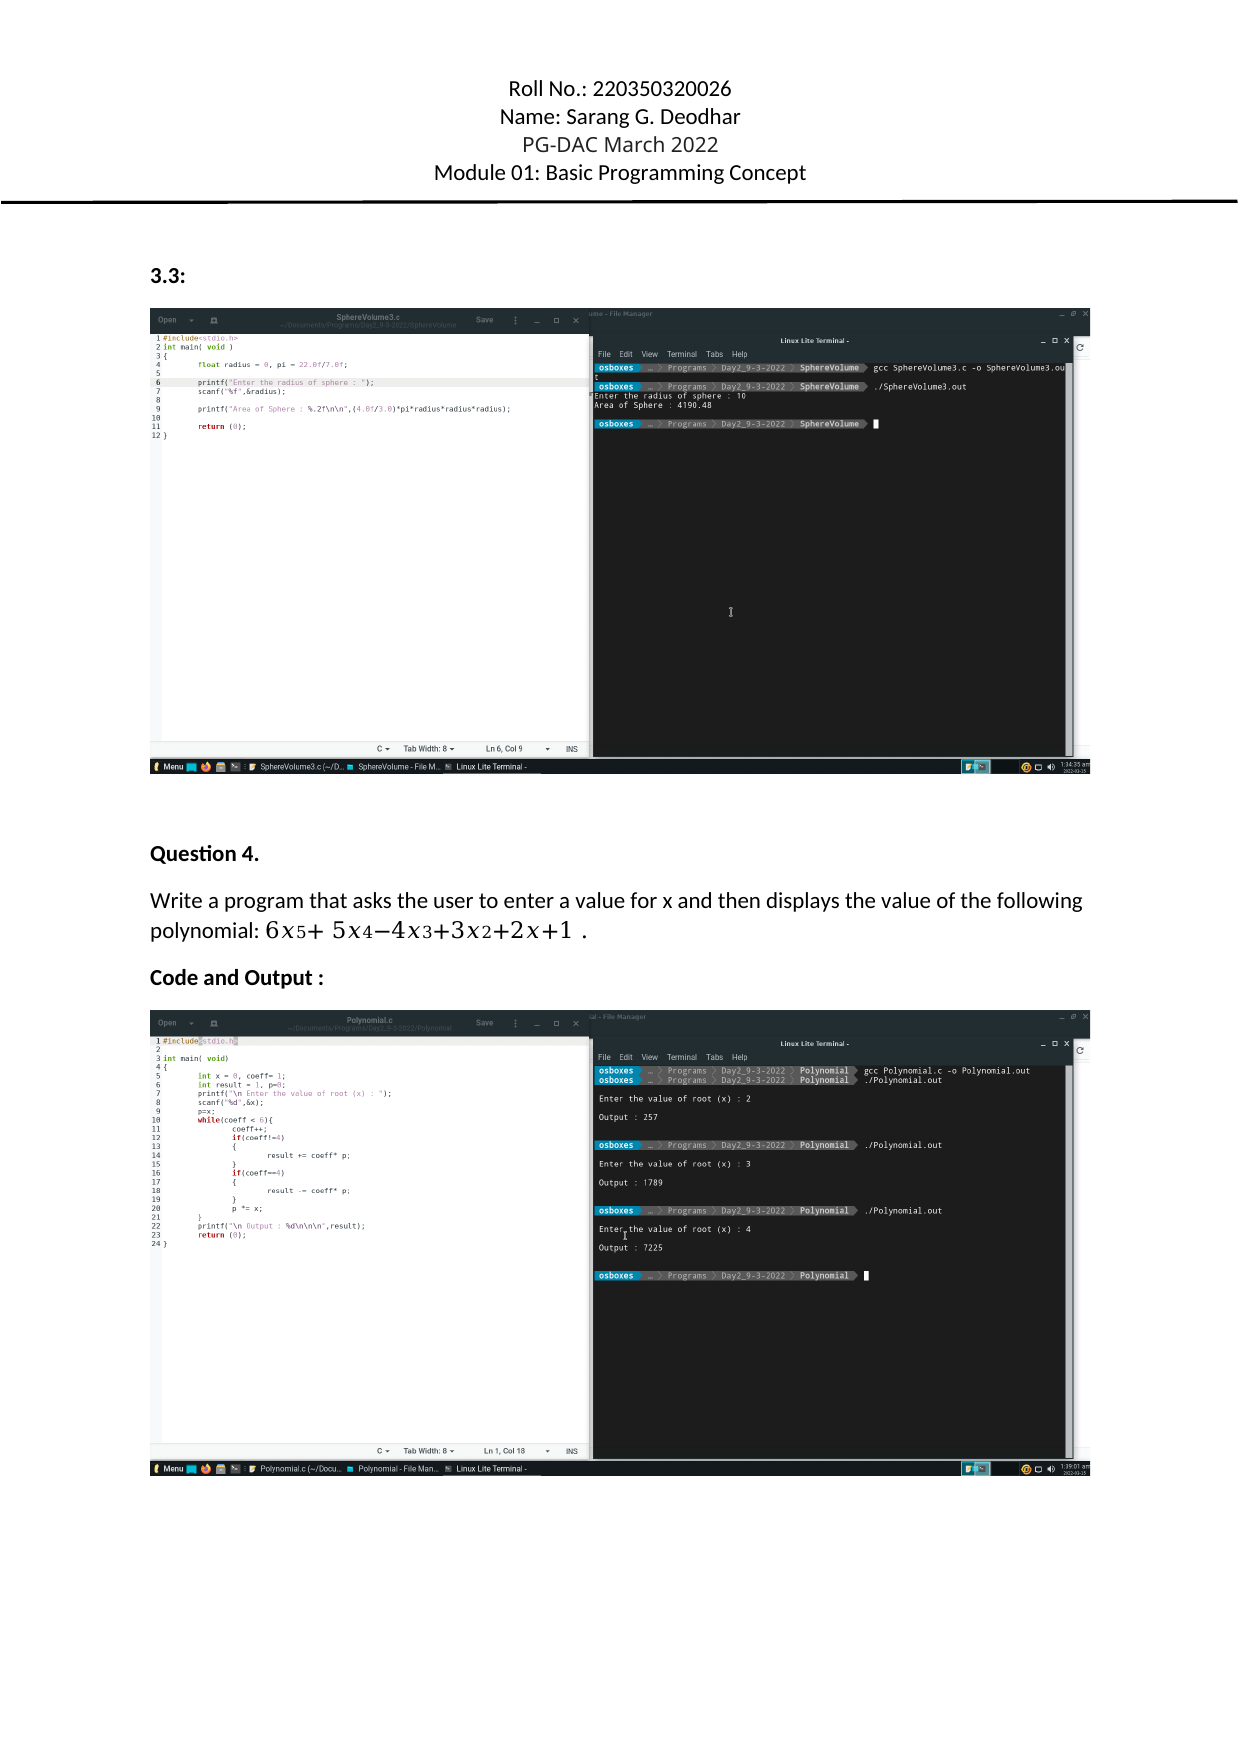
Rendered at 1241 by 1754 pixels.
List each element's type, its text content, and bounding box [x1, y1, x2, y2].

text Write a program that asks the user to enter a value for x and then displays the value of the following polynomial: 6𝑥5+ 5𝑥4−4𝑥3+3𝑥2+2𝑥+1 . [150, 886, 1090, 944]
picture [150, 308, 1091, 774]
picture [150, 1010, 1091, 1476]
text Question 4. [150, 839, 1090, 867]
text Code and Output : [150, 963, 1090, 991]
text 3.3: [150, 261, 1090, 289]
